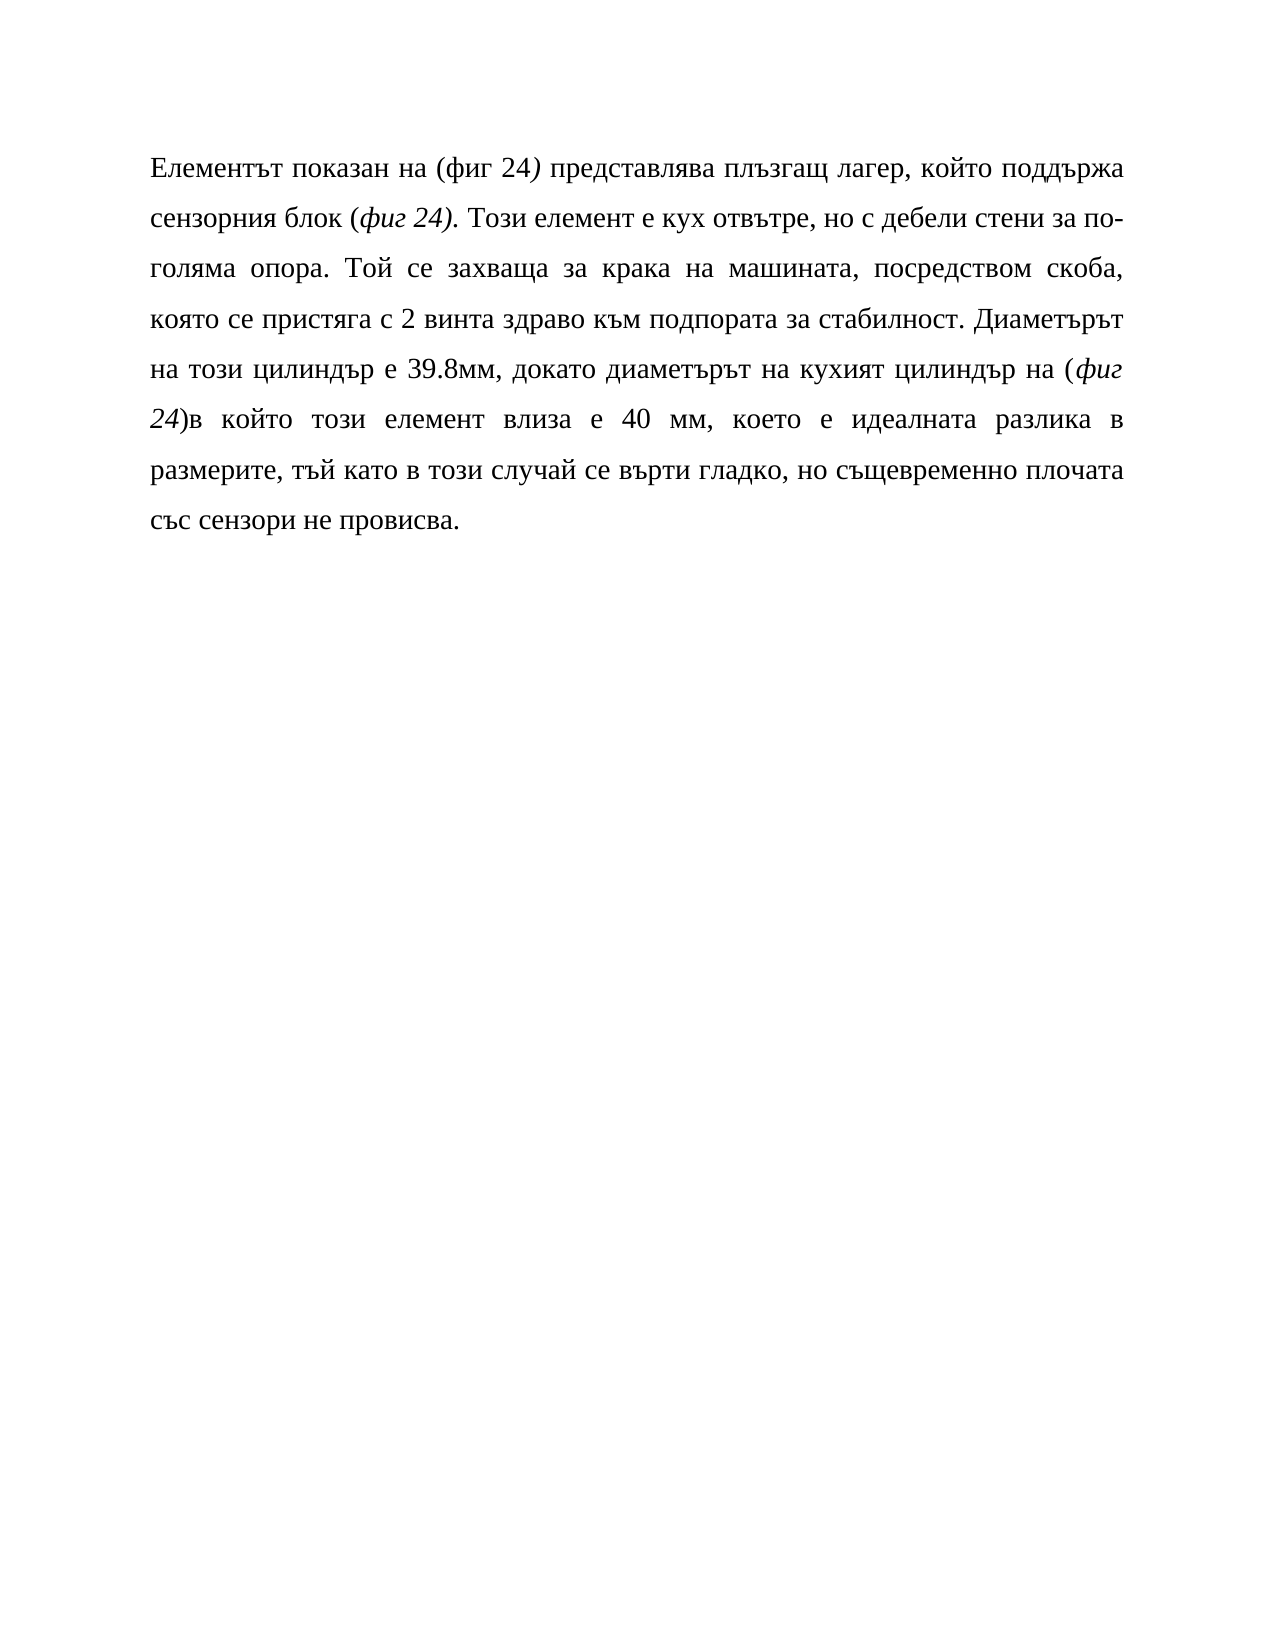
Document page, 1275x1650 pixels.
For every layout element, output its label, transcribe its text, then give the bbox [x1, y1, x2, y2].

text Елементът показан на (фиг 24) представлява плъзгащ лагер, който поддържа сензорния блок (фиг 24). Този елемент е кух отвътре, но с дебели стени за по-голяма опора. Той се захваща за крака на машината, посредством скоба, която се пристяга с 2 винта здраво към подпората за стабилност. Диаметърът на този цилиндър е 39.8мм, докато диаметърът на кухият цилиндър на (фиг 24)в който този елемент влиза е 40 мм, което е идеалната разлика в размерите, тъй като в този случай се върти гладко, но същевременно плочата със сензори не провисва. [150, 150, 1125, 536]
